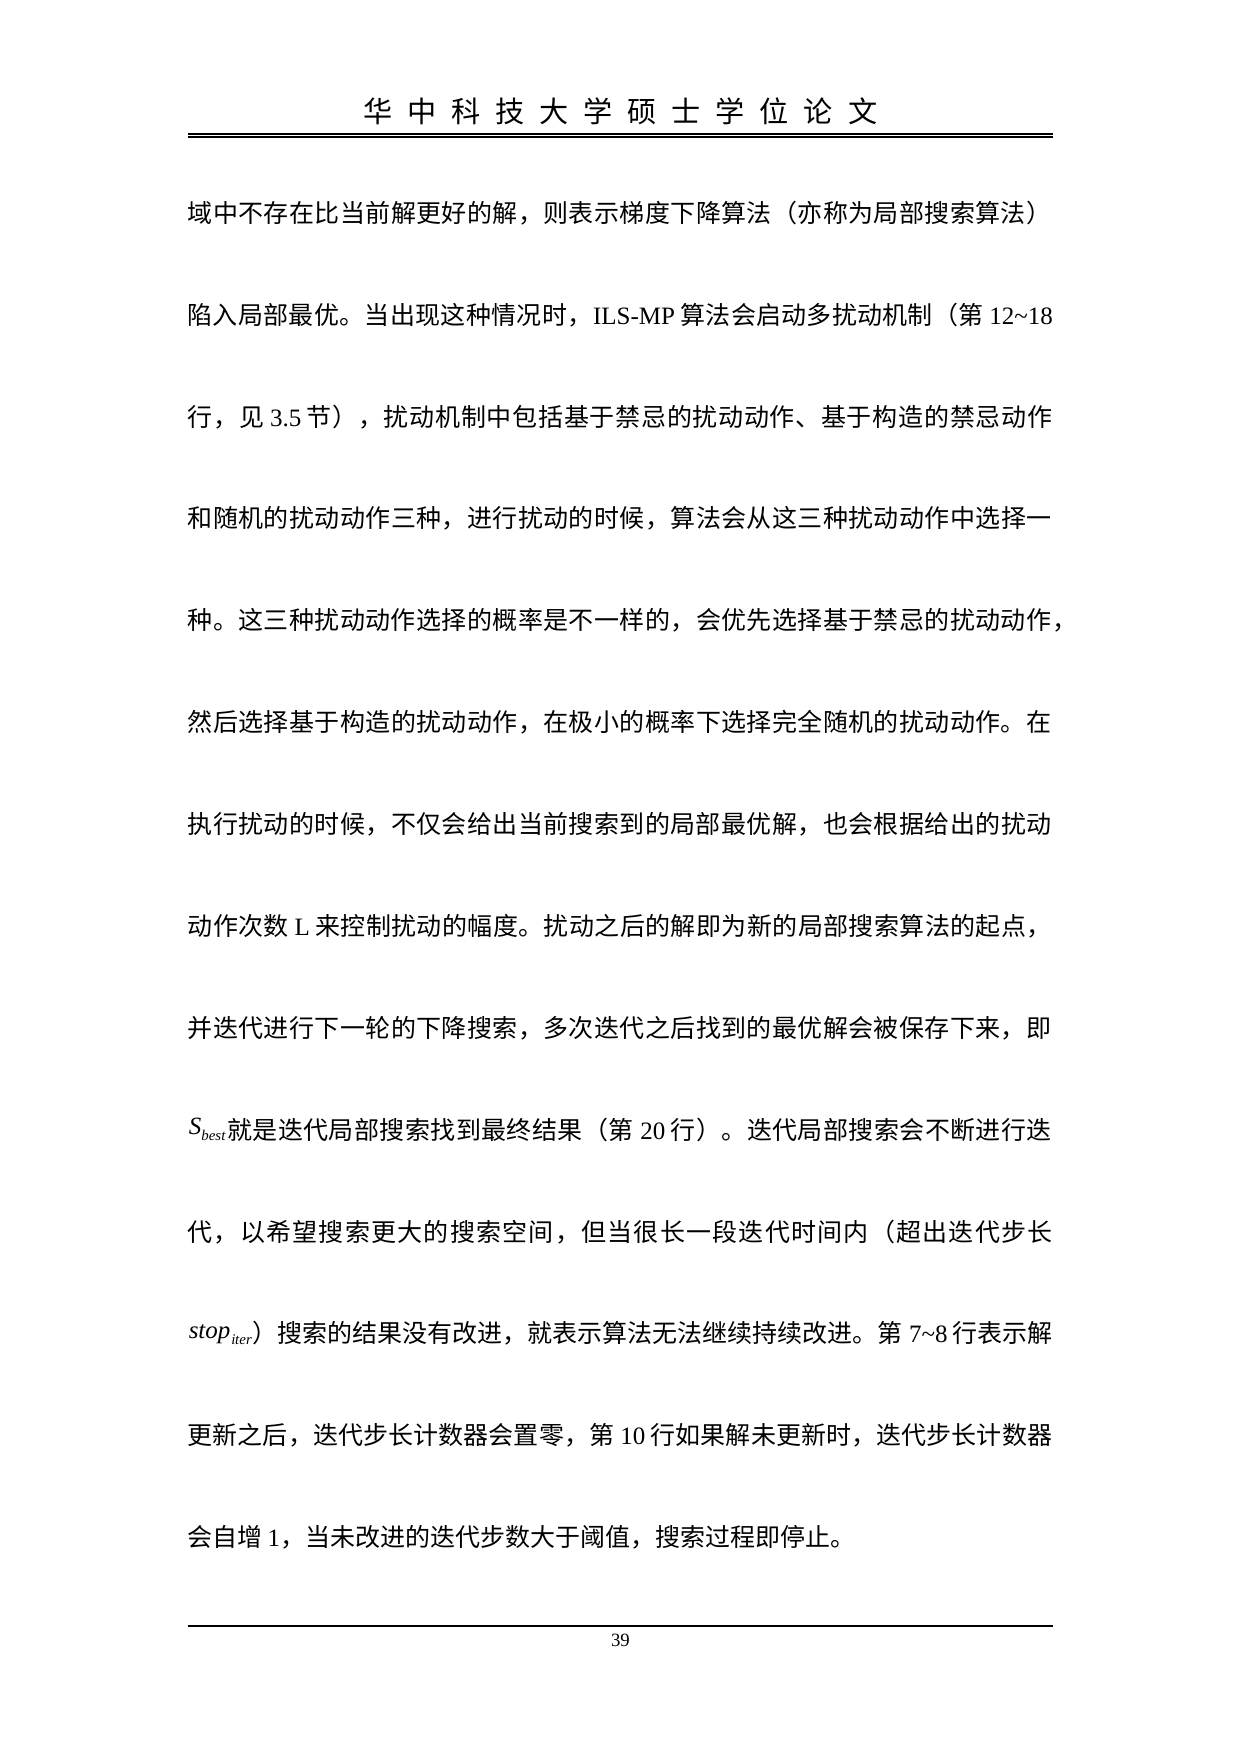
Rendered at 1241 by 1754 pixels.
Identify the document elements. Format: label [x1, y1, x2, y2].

text [187, 177, 1053, 1570]
